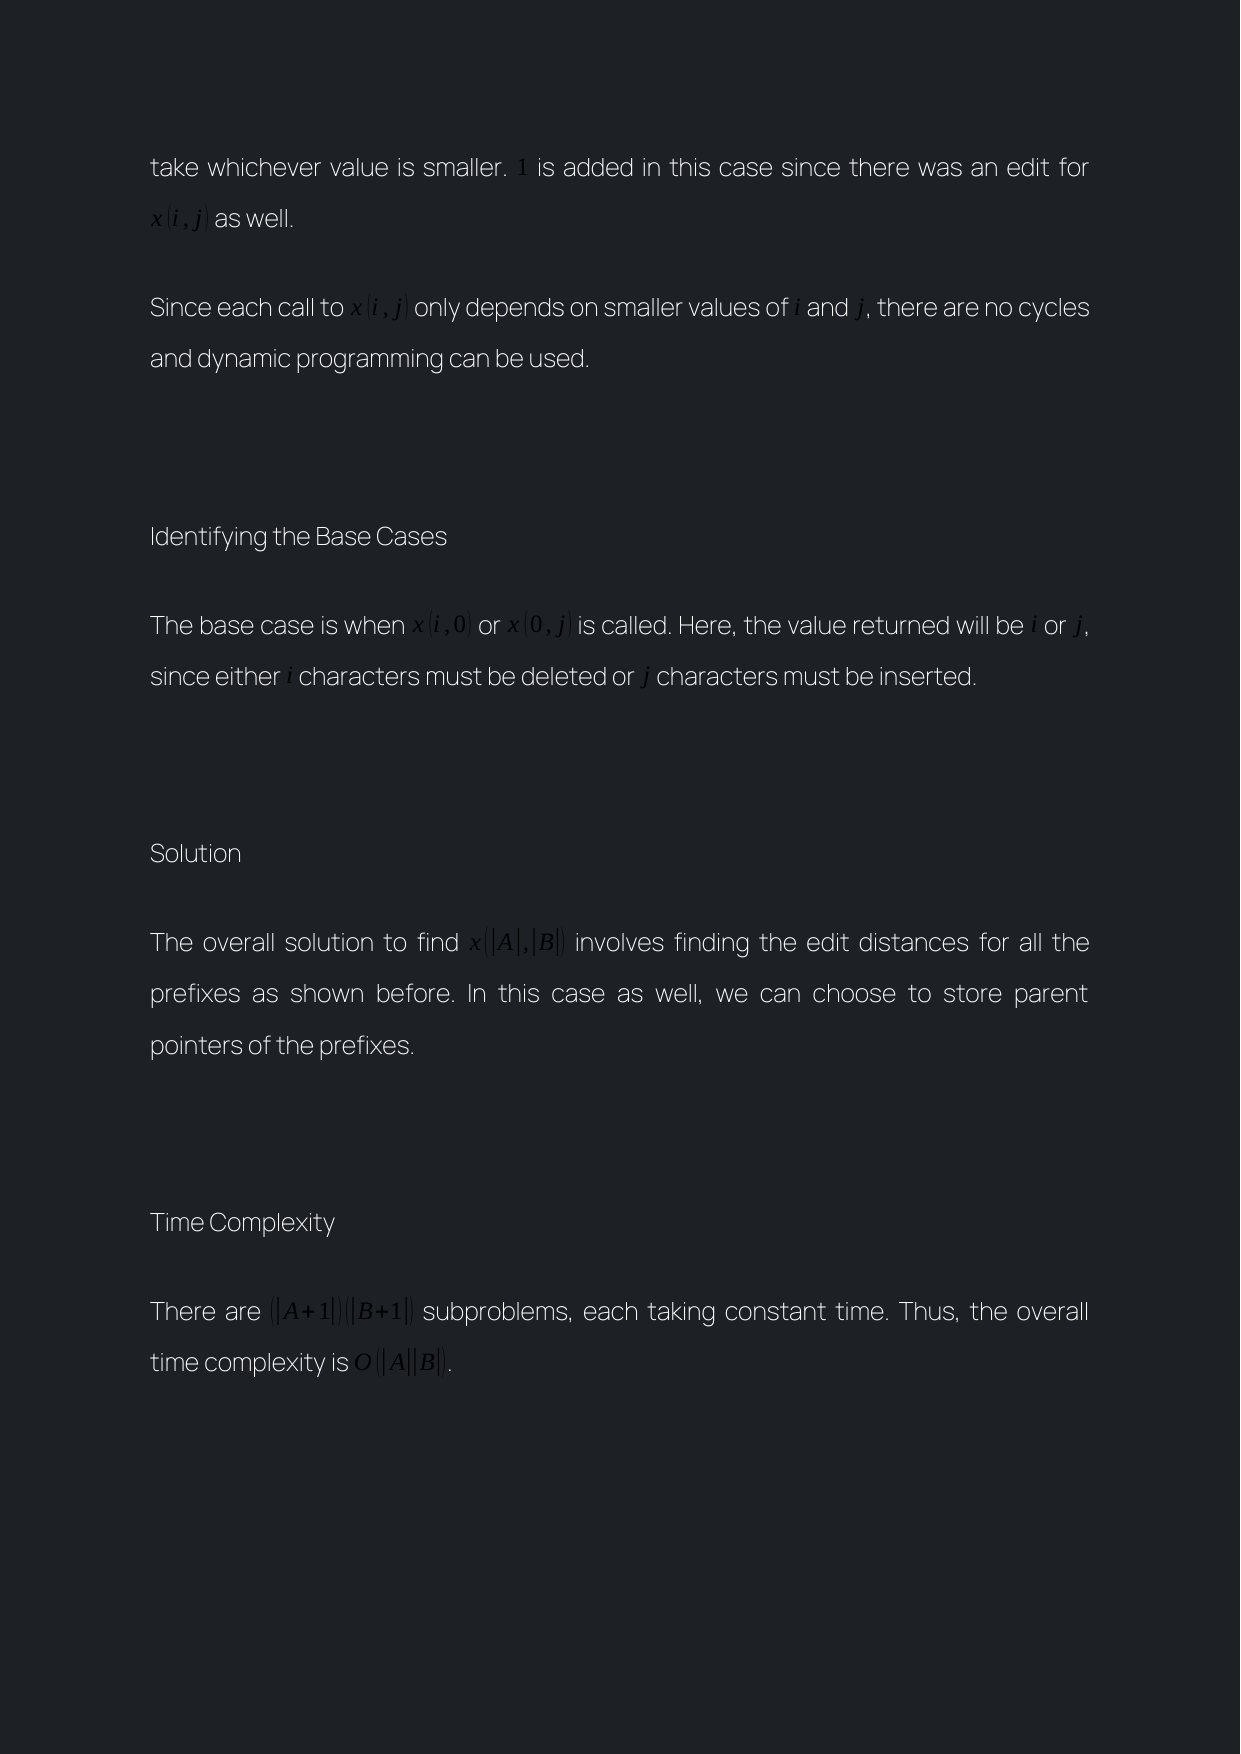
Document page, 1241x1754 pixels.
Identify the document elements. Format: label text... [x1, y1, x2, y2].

text There are subproblems, each taking constant time. Thus, the overall time complexity is . [150, 1294, 1090, 1379]
text The overall solution to find involves finding the edit distances for all the prefixes as shown before. In this case as well, we can choose to store parent pointers of the prefixes. [150, 925, 1090, 1062]
subtitle Solution [150, 836, 1090, 870]
text Since each call to only depends on smaller values of and , there are no cycles and dynamic programming can be used. [150, 290, 1090, 375]
subtitle Identifying the Base Cases [150, 519, 1090, 553]
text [150, 150, 1090, 235]
text The base case is when or is called. Here, the value returned will be or , since either characters must be deleted or characters must be inserted. [150, 607, 1090, 693]
subtitle Time Complexity [150, 1205, 1090, 1239]
